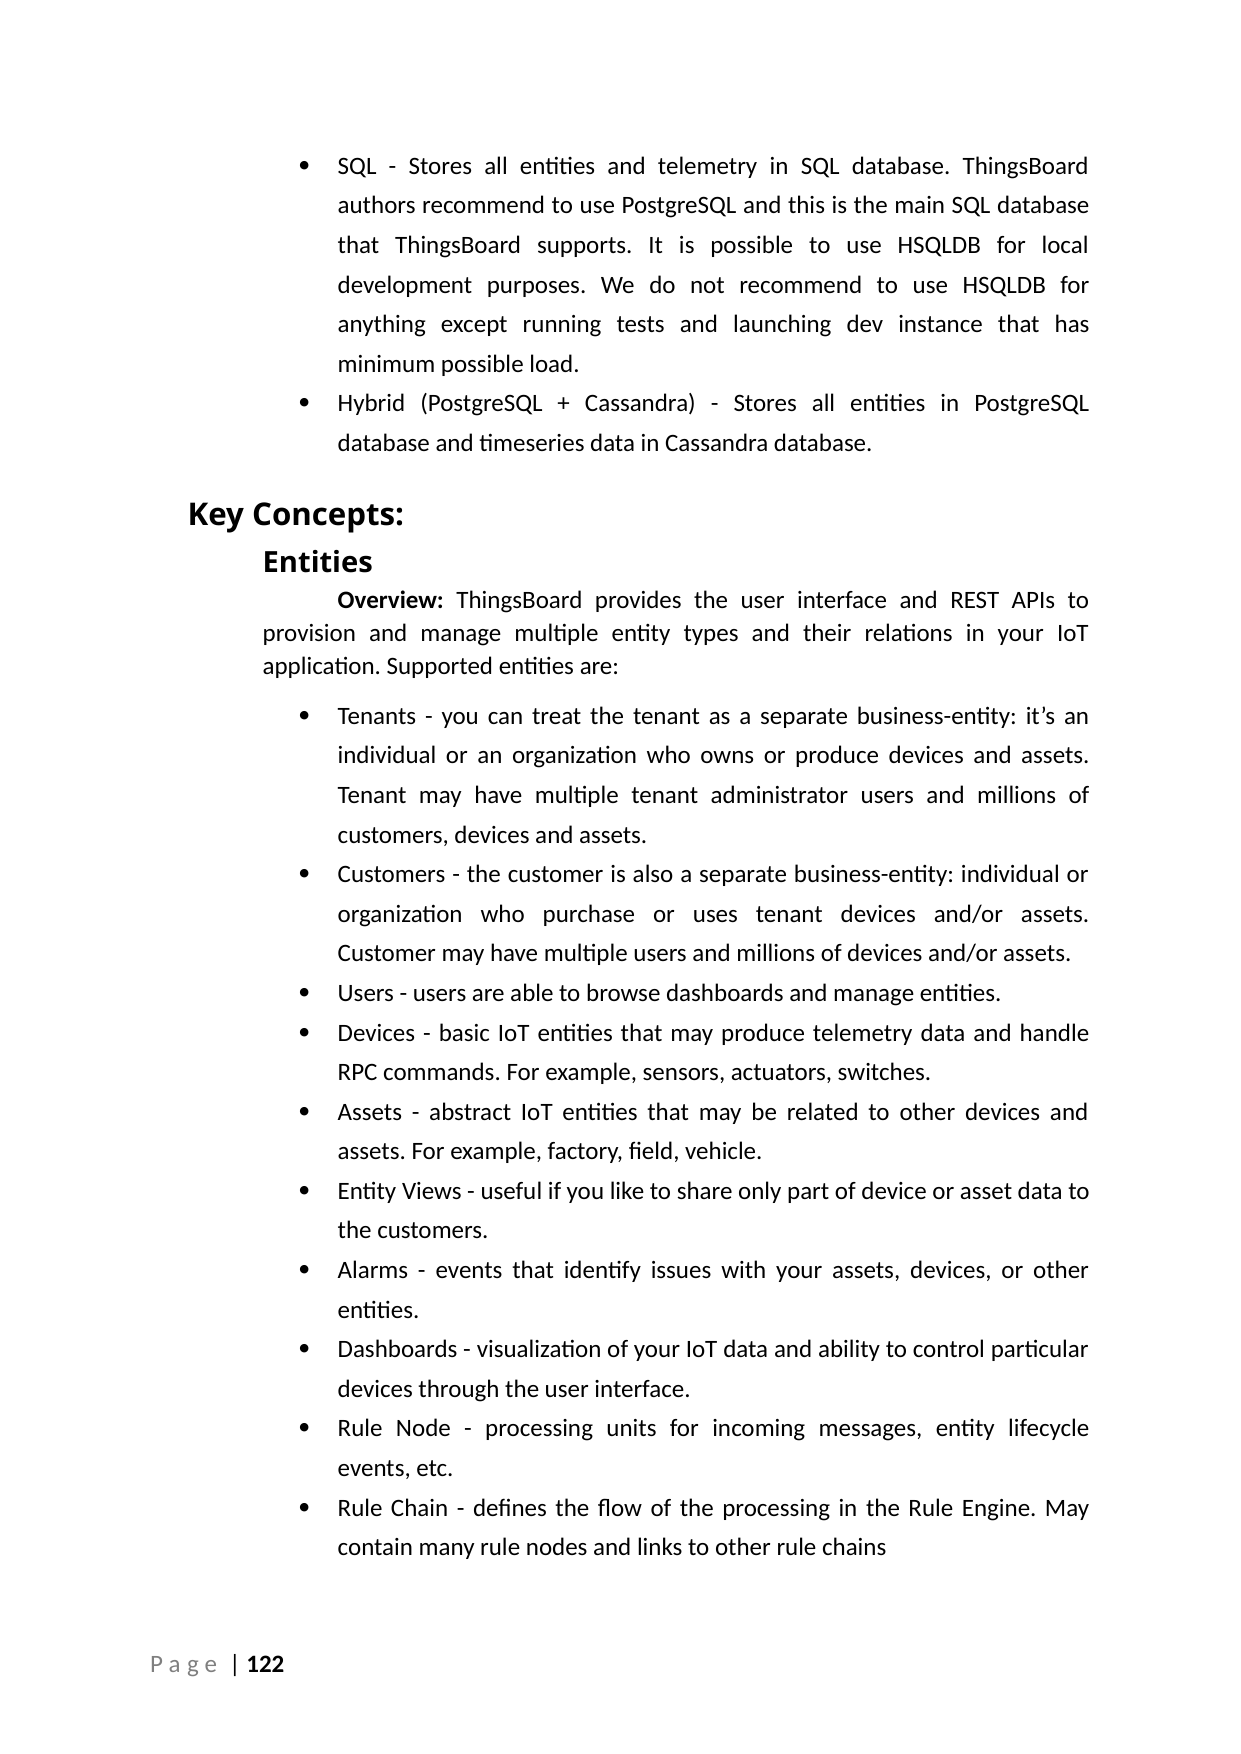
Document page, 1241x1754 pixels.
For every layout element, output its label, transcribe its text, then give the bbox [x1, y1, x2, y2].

list Alarms - events that identify issues with your assets, devices, or other entities. [300, 1254, 1090, 1324]
list Rule Chain - defines the flow of the processing in the Rule Engine. May contain many rule nodes and links to other rule chains [300, 1492, 1090, 1562]
list Customers - the customer is also a separate business-entity: individual or organization who purchase or uses tenant devices and/or assets. Customer may have multiple users and millions of devices and/or assets. [300, 858, 1090, 968]
list Tenants - you can treat the tenant as a separate business-entity: it’s an individual or an organization who owns or produce devices and assets. Tenant may have multiple tenant administrator users and millions of customers, devices and assets. [300, 700, 1090, 849]
subtitle Key Concepts: [187, 492, 1090, 534]
list Assets - abstract IoT entities that may be related to other devices and assets. For example, factory, field, vehicle. [300, 1096, 1090, 1166]
text Overview: ThingsBoard provides the user interface and REST APIs to provision and manage multiple entity types and their relations in your IoT application. Supported entities are: [262, 584, 1090, 681]
subtitle Entities [262, 542, 1090, 581]
list Entity Views - useful if you like to share only part of device or asset data to the customers. [300, 1175, 1090, 1245]
list Rule Node - processing units for incoming messages, entity lifecycle events, etc. [300, 1412, 1090, 1483]
list Users - users are able to browse dashboards and manage entities. [300, 977, 1090, 1008]
list SQL - Stores all entities and telemetry in SQL database. ThingsBoard authors recommend to use PostgreSQL and this is the main SQL database that ThingsBoard supports. It is possible to use HSQLDB for local development purposes. We do not recommend to use HSQLDB for anything except running tests and launching dev instance that has minimum possible load. [300, 150, 1090, 378]
list Hybrid (PostgreSQL + Cassandra) - Stores all entities in PostgreSQL database and timeseries data in Cassandra database. [300, 387, 1090, 458]
list Devices - basic IoT entities that may produce telemetry data and handle RPC commands. For example, sensors, actuators, switches. [300, 1017, 1090, 1087]
list Dashboards - visualization of your IoT data and ability to control particular devices through the user interface. [300, 1333, 1090, 1403]
